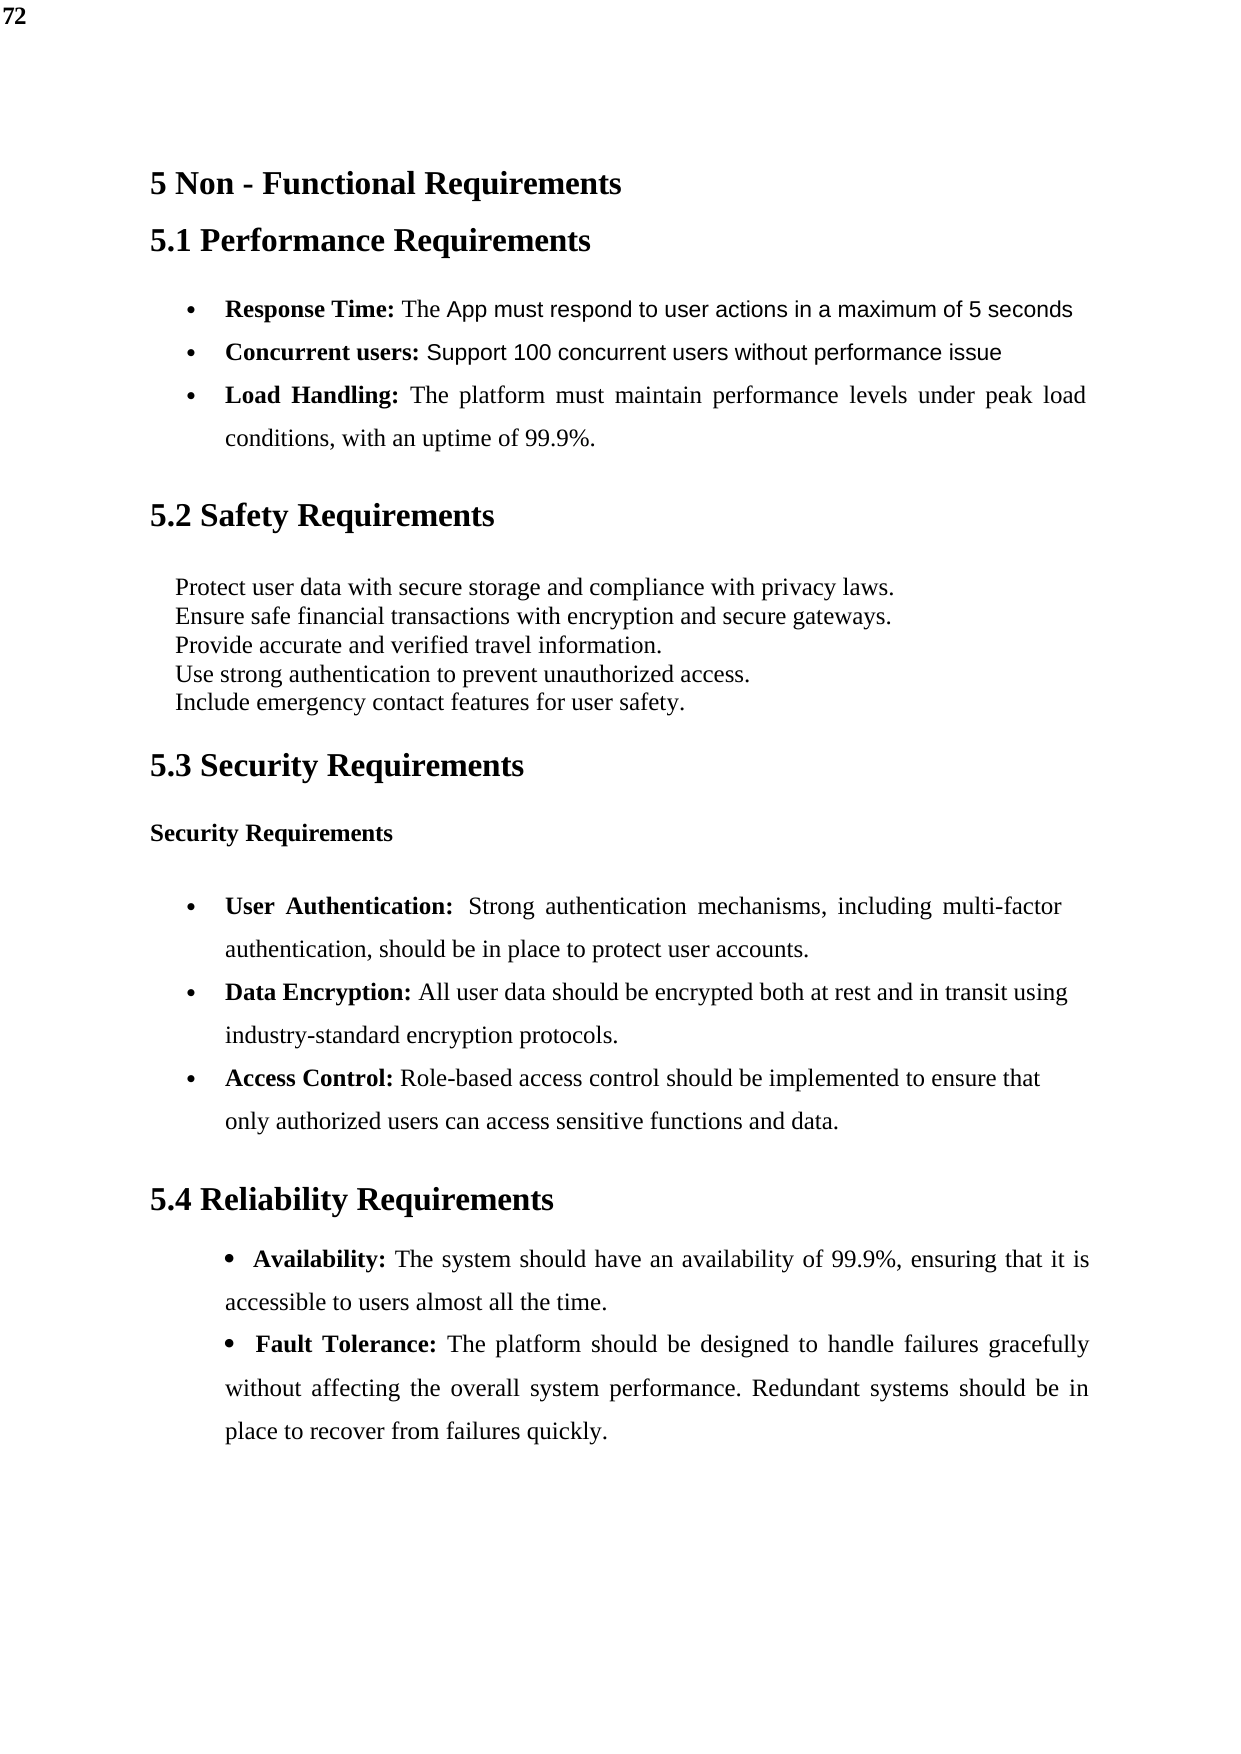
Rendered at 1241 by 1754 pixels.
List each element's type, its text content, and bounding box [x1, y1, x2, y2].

list Use strong authentication to prevent unauthorized access. [175, 659, 1181, 687]
subtitle Safety Requirements [150, 496, 1181, 534]
list Include emergency contact features for user safety. [175, 687, 1181, 716]
list Load Handling: The platform must maintain performance levels under peak load conditions, with an uptime of 99.9%. [187, 380, 1090, 452]
list Access Control: Role-based access control should be implemented to ensure that only authorized users can access sensitive functions and data. [187, 1063, 1090, 1135]
list Response Time: The App must respond to user actions in a maximum of 5 seconds [187, 294, 1090, 323]
subtitle Security Requirements [150, 818, 1181, 847]
list User Authentication: Strong authentication mechanisms, including multi-factor authentication, should be in place to protect user accounts. [187, 891, 1091, 963]
list Availability: The system should have an availability of 99.9%, ensuring that it is accessible to users almost all the time. [225, 1244, 1090, 1315]
list Provide accurate and verified travel information. [175, 630, 1181, 659]
list Protect user data with secure storage and compliance with privacy laws. [175, 572, 1181, 601]
list Data Encryption: All user data should be encrypted both at rest and in transit using industry-standard encryption protocols. [187, 977, 1090, 1049]
subtitle Security Requirements [150, 745, 1181, 784]
list Ensure safe financial transactions with encryption and secure gateways. [175, 601, 1181, 630]
list Fault Tolerance: The platform should be designed to handle failures gracefully without affecting the overall system performance. Redundant systems should be in place to recover from failures quickly. [225, 1329, 1090, 1444]
subtitle Reliability Requirements [150, 1179, 1181, 1217]
list Concurrent users: Support 100 concurrent users without performance issue [187, 337, 1091, 366]
subtitle Non - Functional Requirements [150, 163, 1181, 201]
list Performance Requirements [150, 221, 1181, 259]
